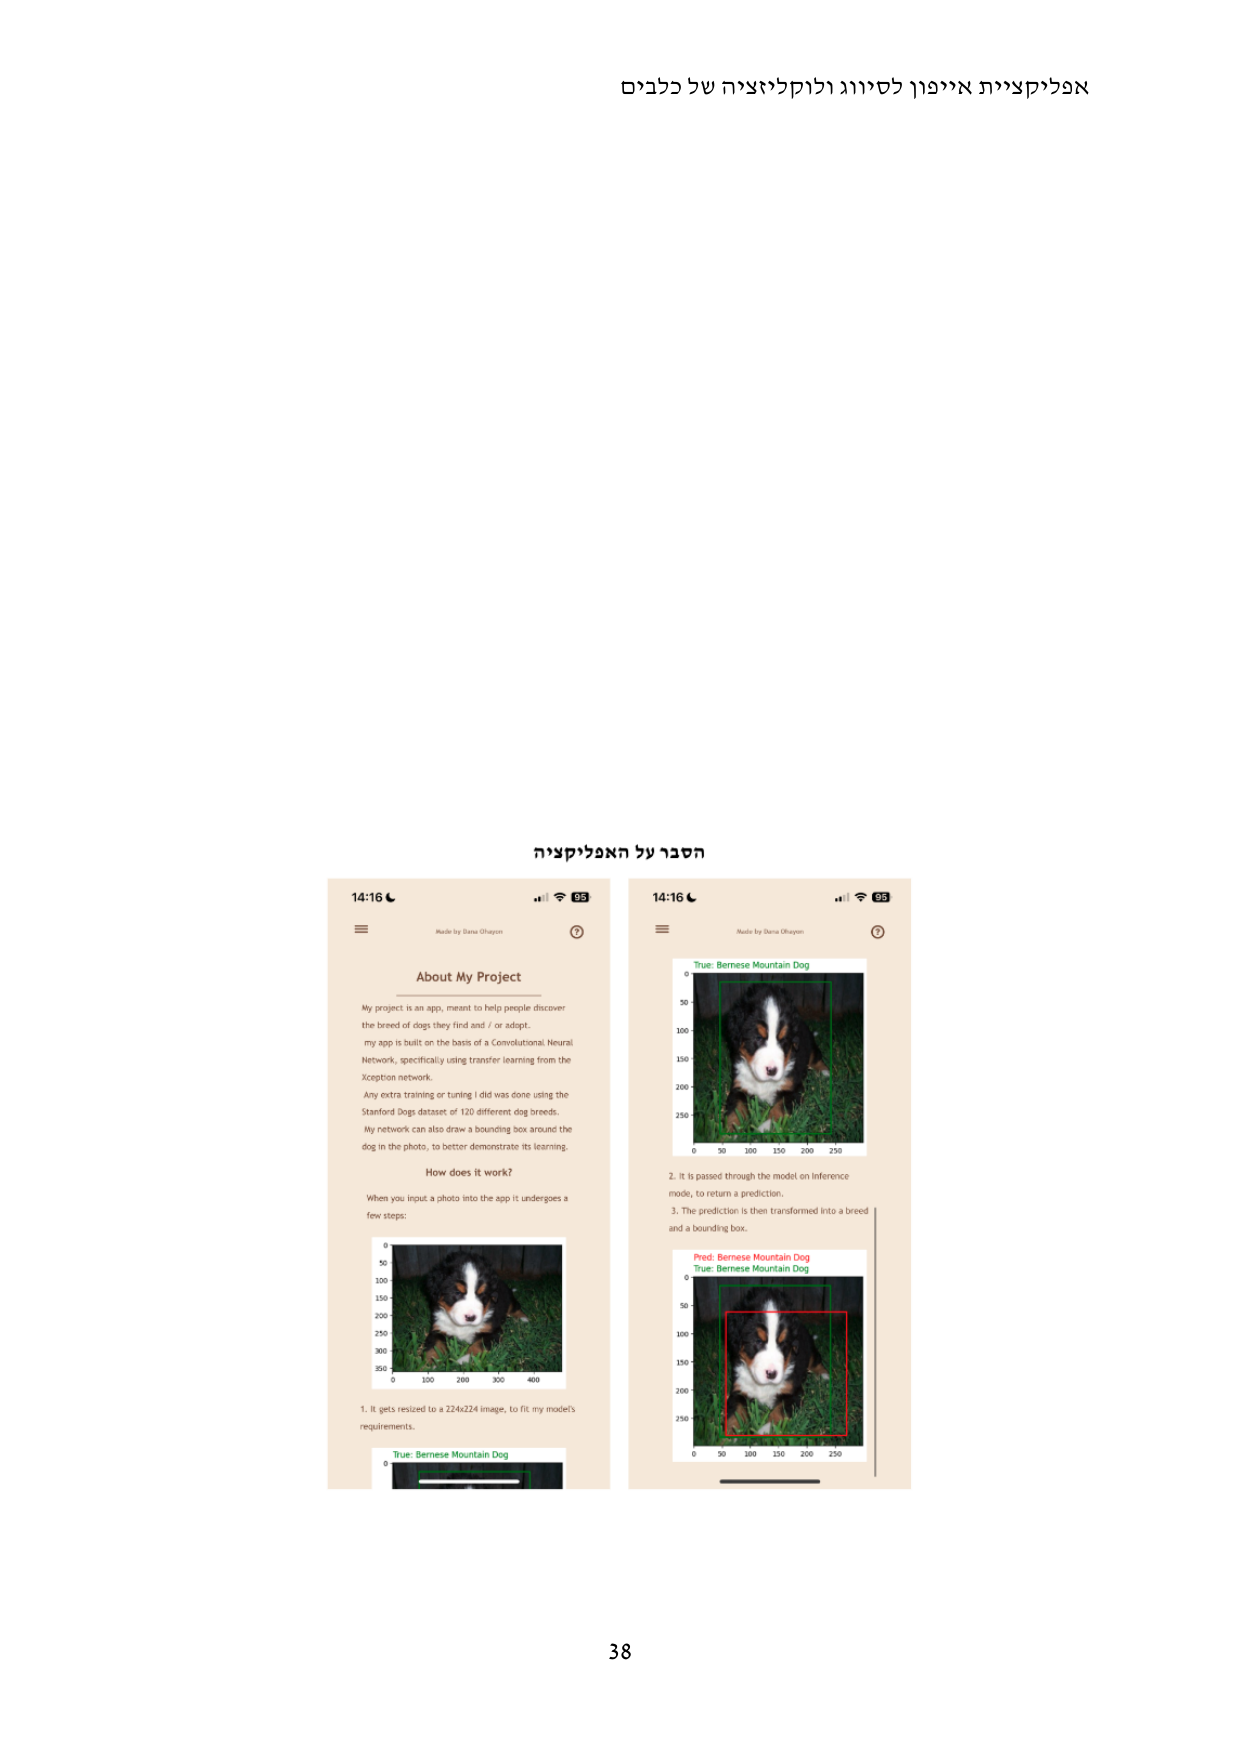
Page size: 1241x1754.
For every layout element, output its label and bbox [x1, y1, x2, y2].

picture [290, 804, 948, 1509]
